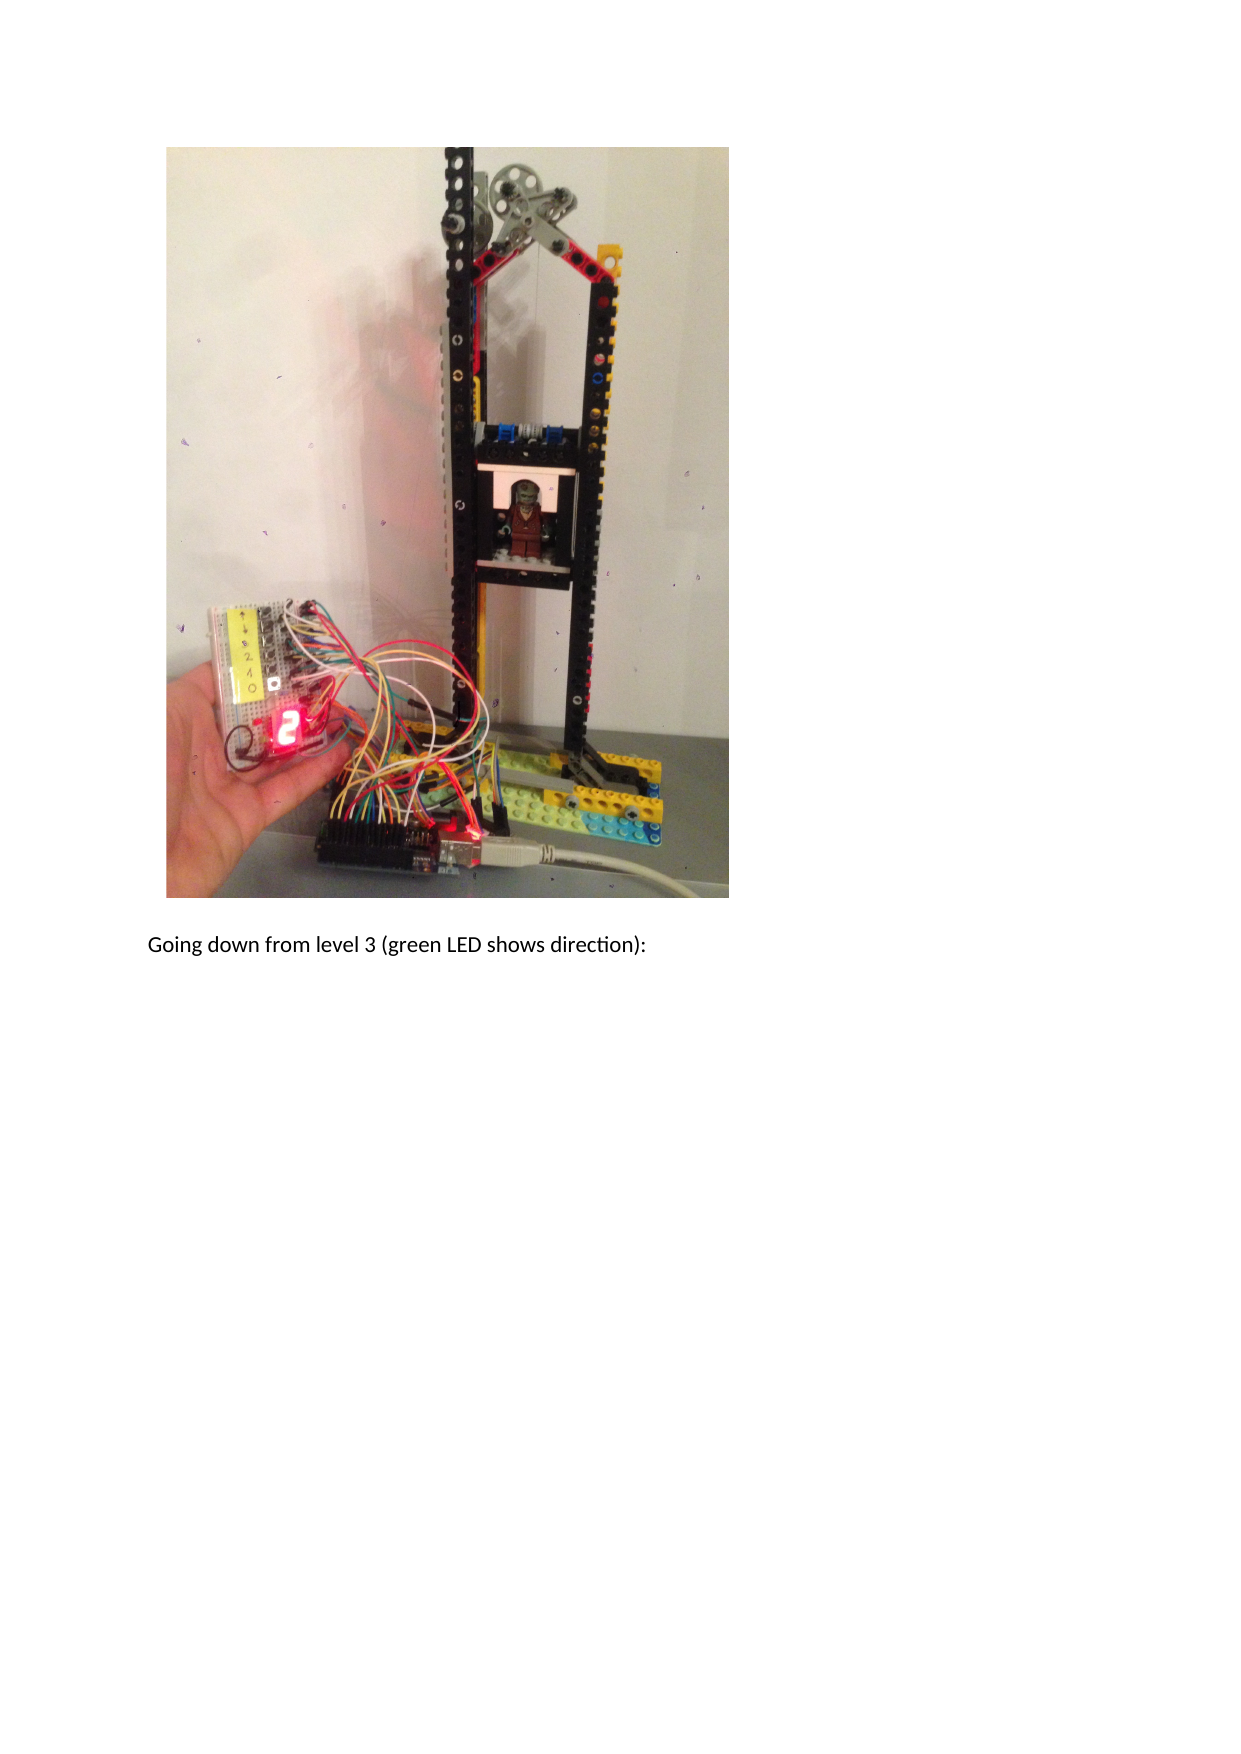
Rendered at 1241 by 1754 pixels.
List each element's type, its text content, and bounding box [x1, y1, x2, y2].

list Going down from level 3 (green LED shows direction): [148, 930, 1093, 958]
